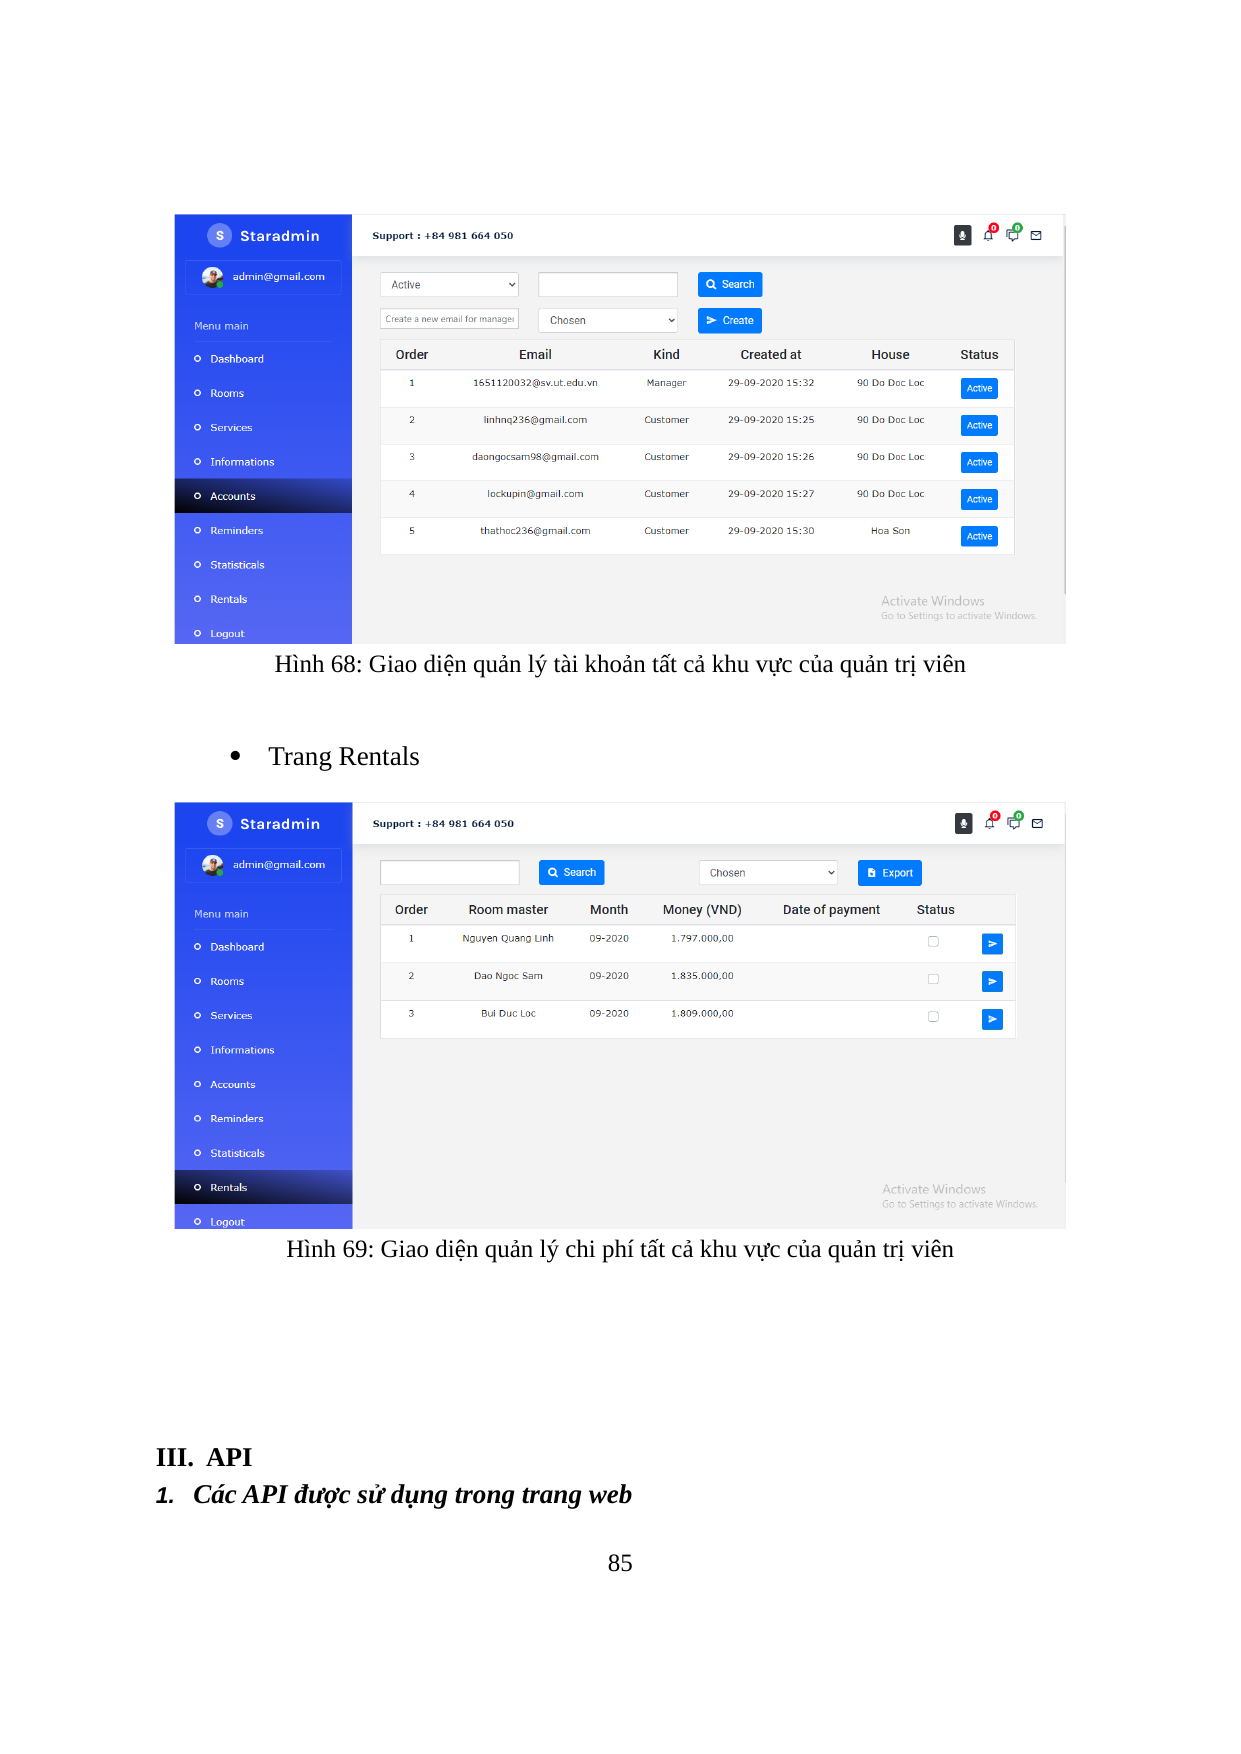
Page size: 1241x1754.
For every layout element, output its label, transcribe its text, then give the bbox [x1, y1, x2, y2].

subtitle 1. Các API được sử dụng trong trang web [156, 1478, 1122, 1509]
subtitle III. API [156, 1441, 1122, 1472]
list Trang Rentals [231, 740, 1122, 772]
picture [174, 212, 1066, 644]
picture [174, 800, 1066, 1229]
